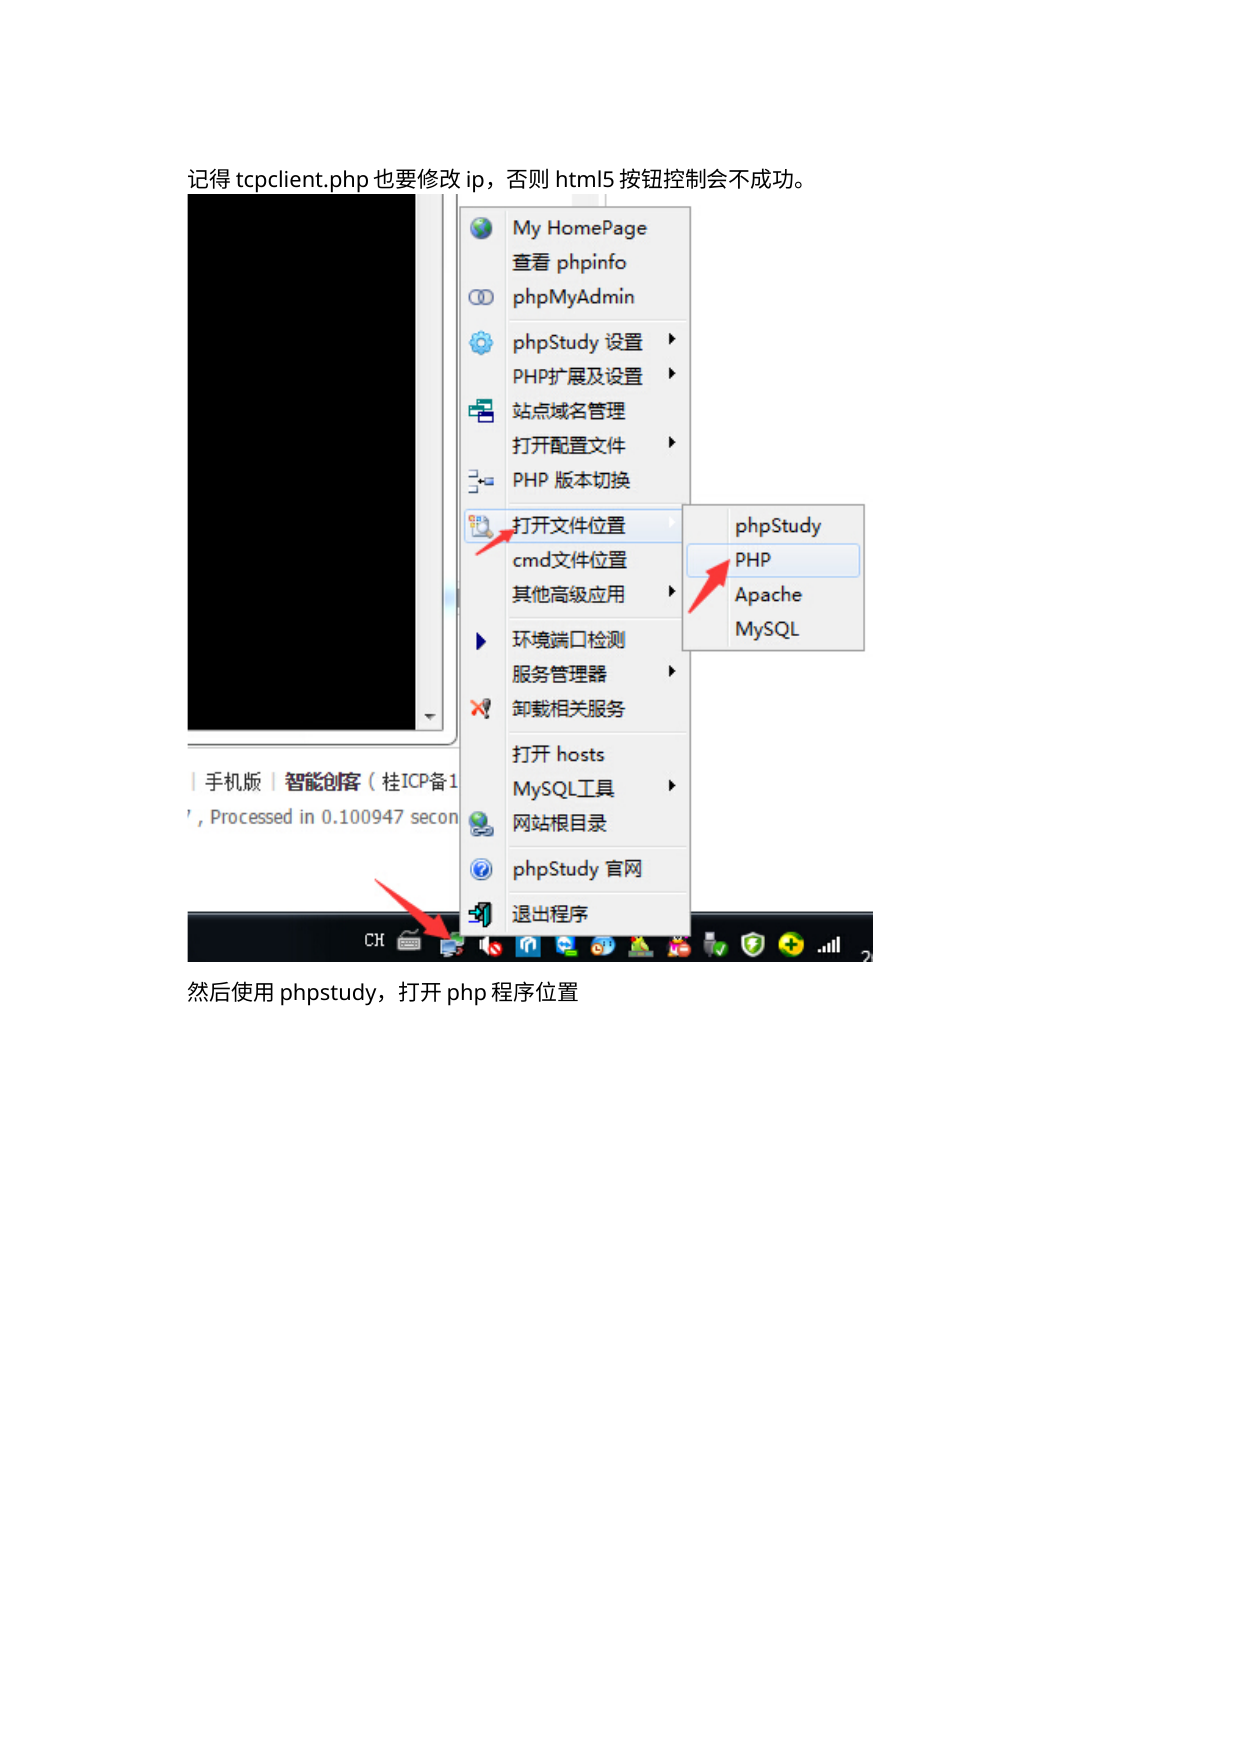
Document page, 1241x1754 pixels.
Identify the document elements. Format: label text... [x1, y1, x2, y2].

picture [187, 194, 873, 962]
text 记得tcpclient.php也要修改ip，否则html5按钮控制会不成功。 [187, 162, 1053, 194]
text 然后使用phpstudy，打开php程序位置 [187, 974, 1053, 1007]
